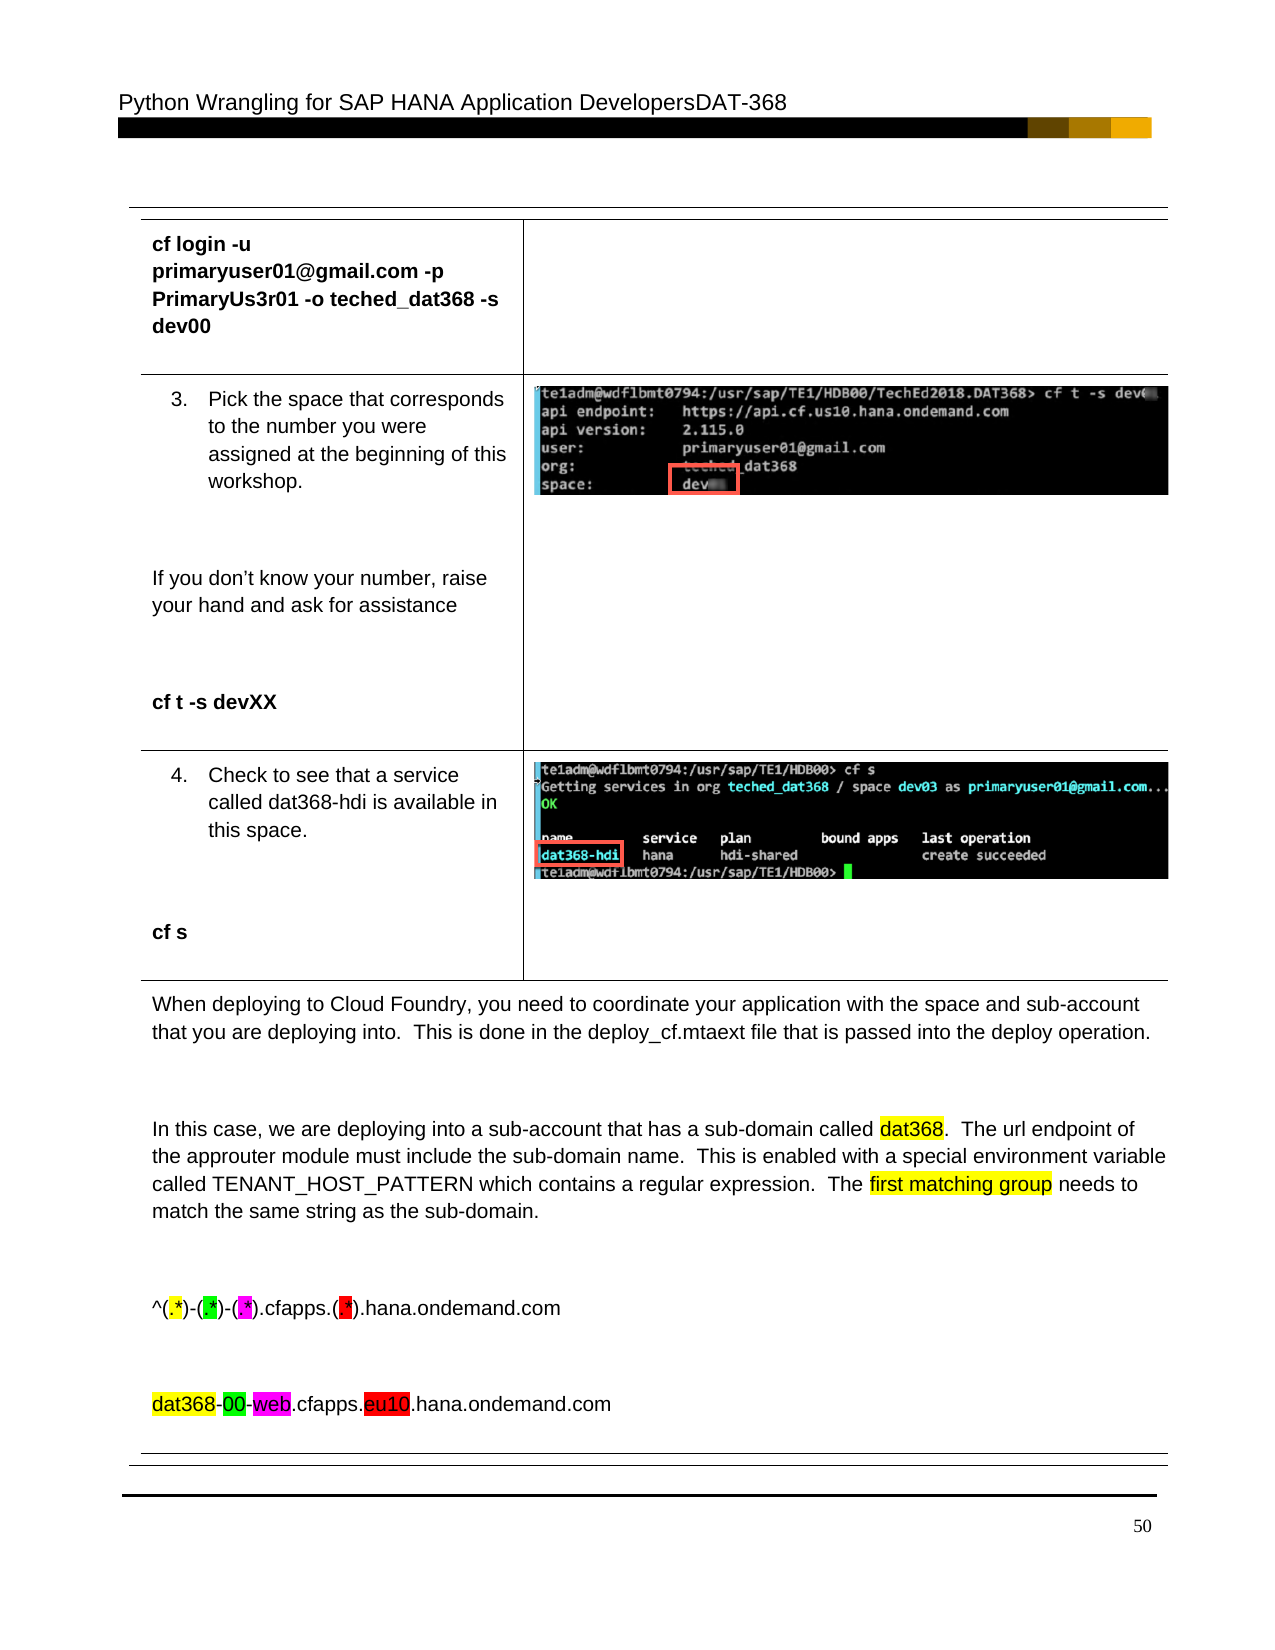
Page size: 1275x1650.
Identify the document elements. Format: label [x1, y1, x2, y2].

picture [534, 762, 1169, 879]
picture [534, 386, 1169, 495]
table_cell [129, 208, 1168, 1465]
